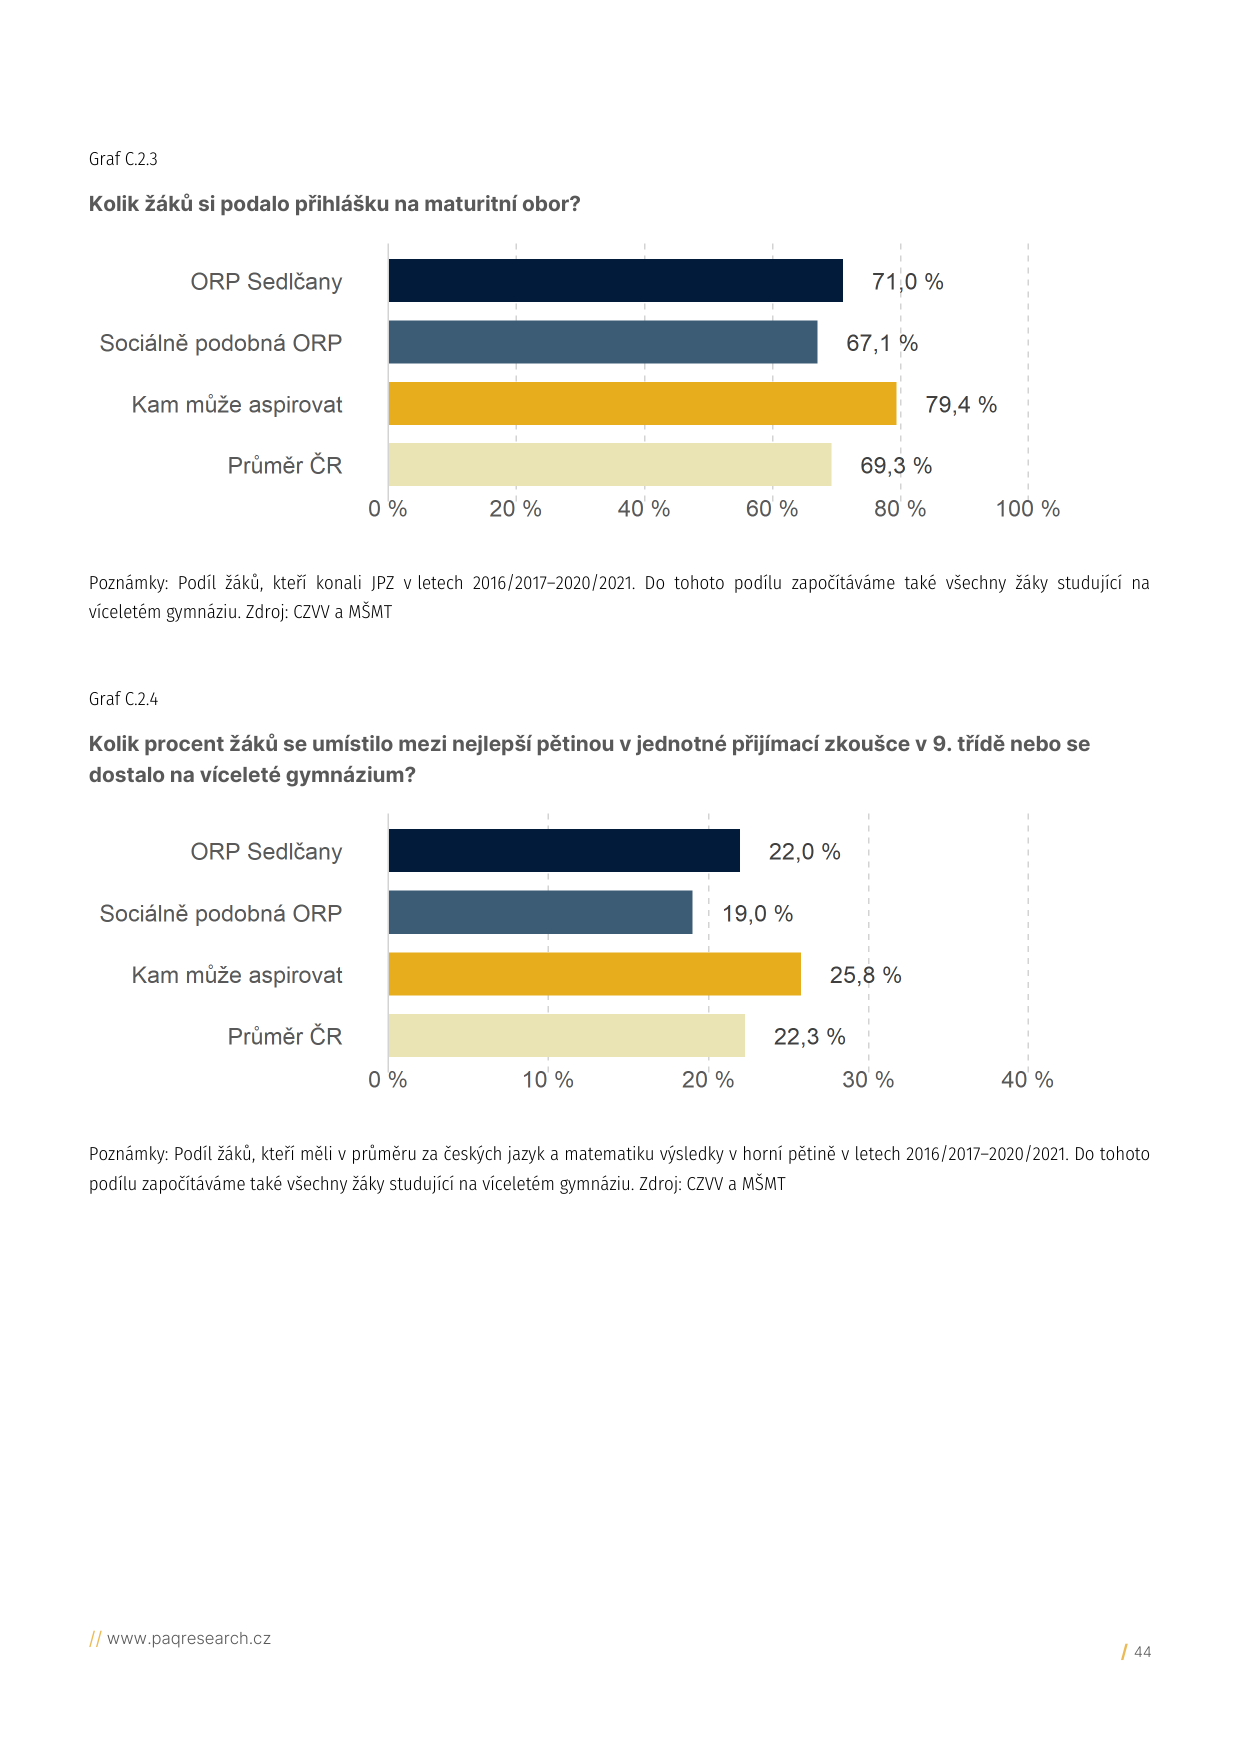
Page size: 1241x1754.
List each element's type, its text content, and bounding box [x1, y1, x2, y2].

text Graf C.2.3 [89, 148, 1152, 170]
text Poznámky: Podíl žáků, kteří konali JPZ v letech 2016/2017–2020/2021. Do tohoto podílu započítáváme také všechny žáky studující na víceletém gymnáziu. Zdroj: CZVV a MŠMT [89, 564, 1152, 625]
text Graf C.2.4 [89, 688, 1152, 711]
picture [88, 216, 1139, 548]
text Kolik žáků si podalo přihlášku na maturitní obor? [89, 186, 1152, 216]
picture [88, 787, 1139, 1119]
text Poznámky: Podíl žáků, kteří měli v průměru za českých jazyk a matematiku výsledky v horní pětině v letech 2016/2017–2020/2021. Do tohoto podílu započítáváme také všechny žáky studující na víceletém gymnáziu. Zdroj: CZVV a MŠMT [89, 1135, 1152, 1196]
text Kolik procent žáků se umístilo mezi nejlepší pětinou v jednotné přijímací zkoušce v 9. třídě nebo se dostalo na víceleté gymnázium? [89, 727, 1152, 787]
